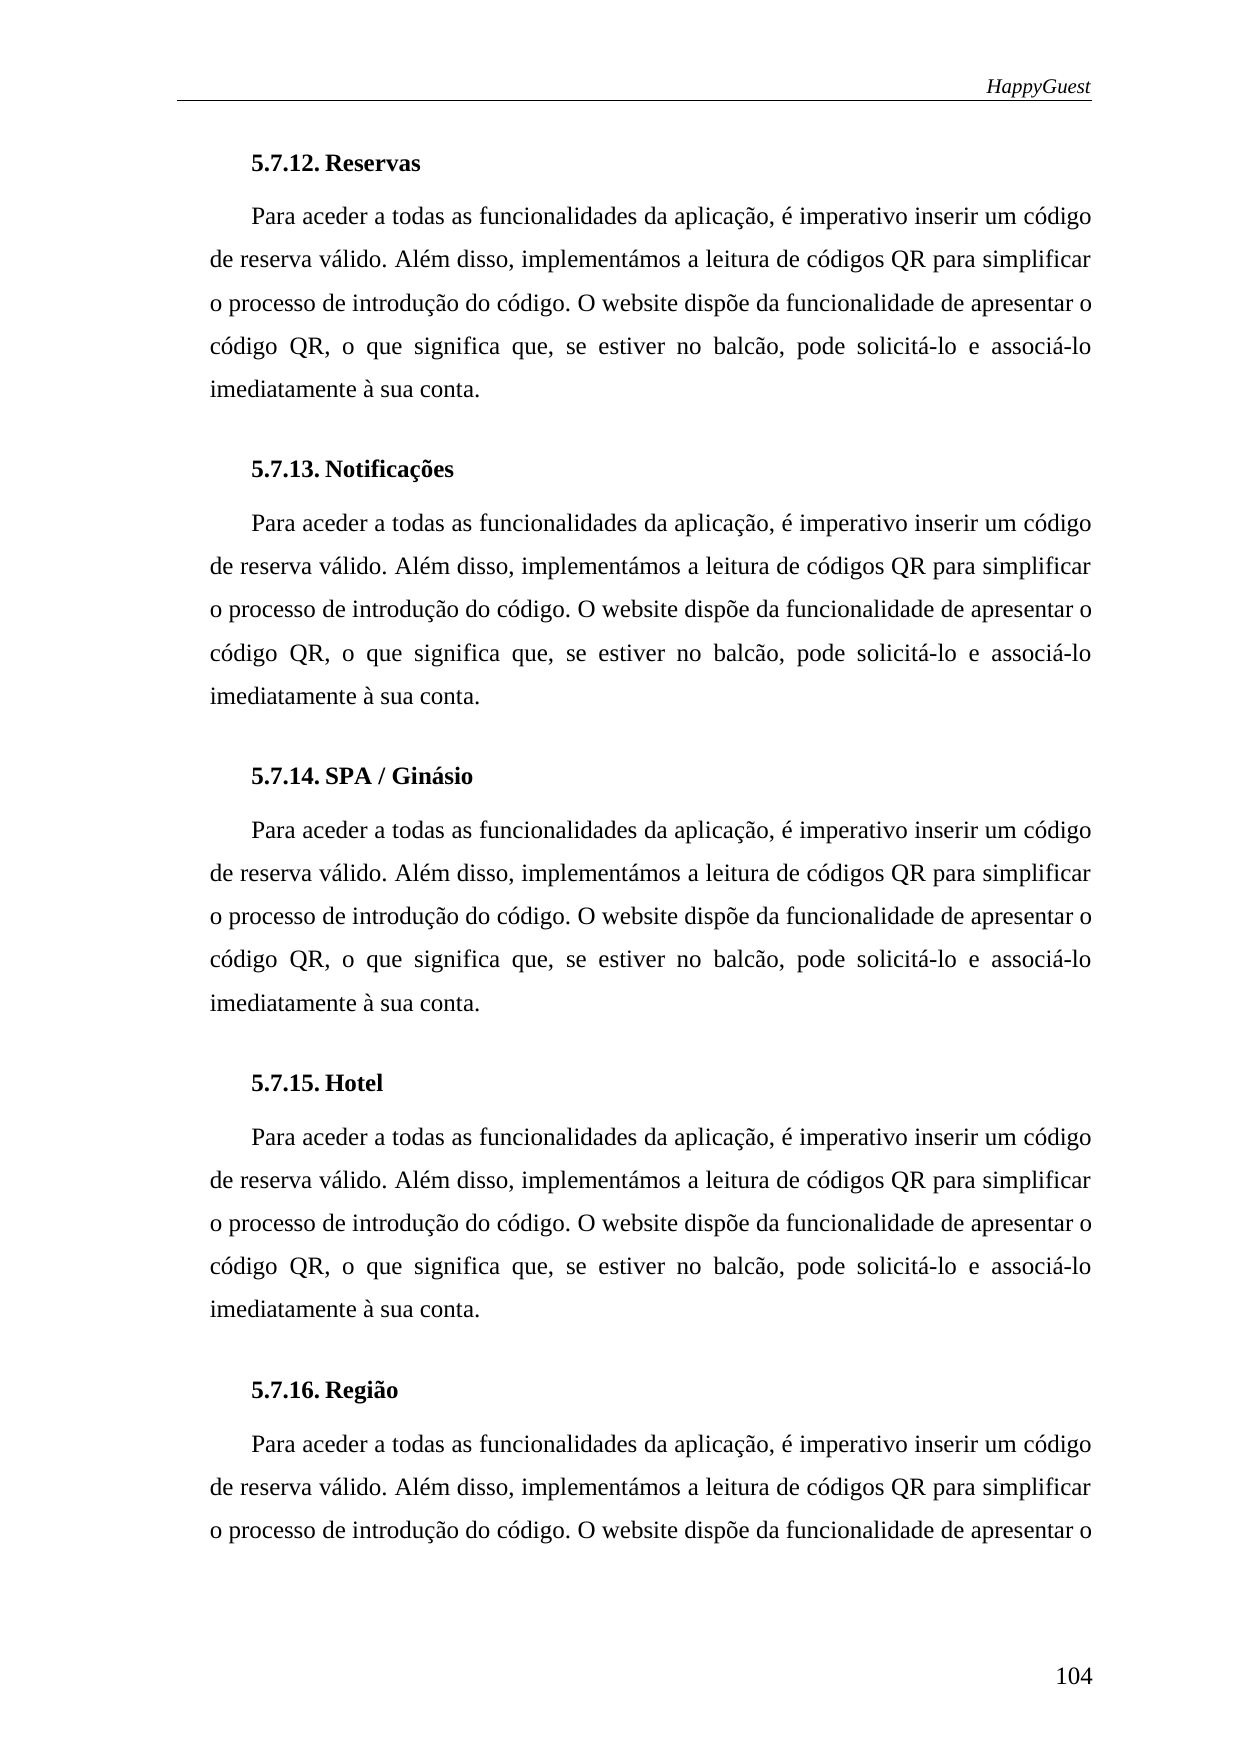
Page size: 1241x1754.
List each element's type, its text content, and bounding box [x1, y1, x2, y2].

subtitle SPA / Ginásio [251, 761, 1092, 790]
subtitle Notificações [251, 454, 1092, 483]
subtitle Reservas [251, 148, 1092, 176]
subtitle Hotel [251, 1068, 1092, 1097]
subtitle Região [251, 1375, 1092, 1404]
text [209, 1429, 1092, 1544]
